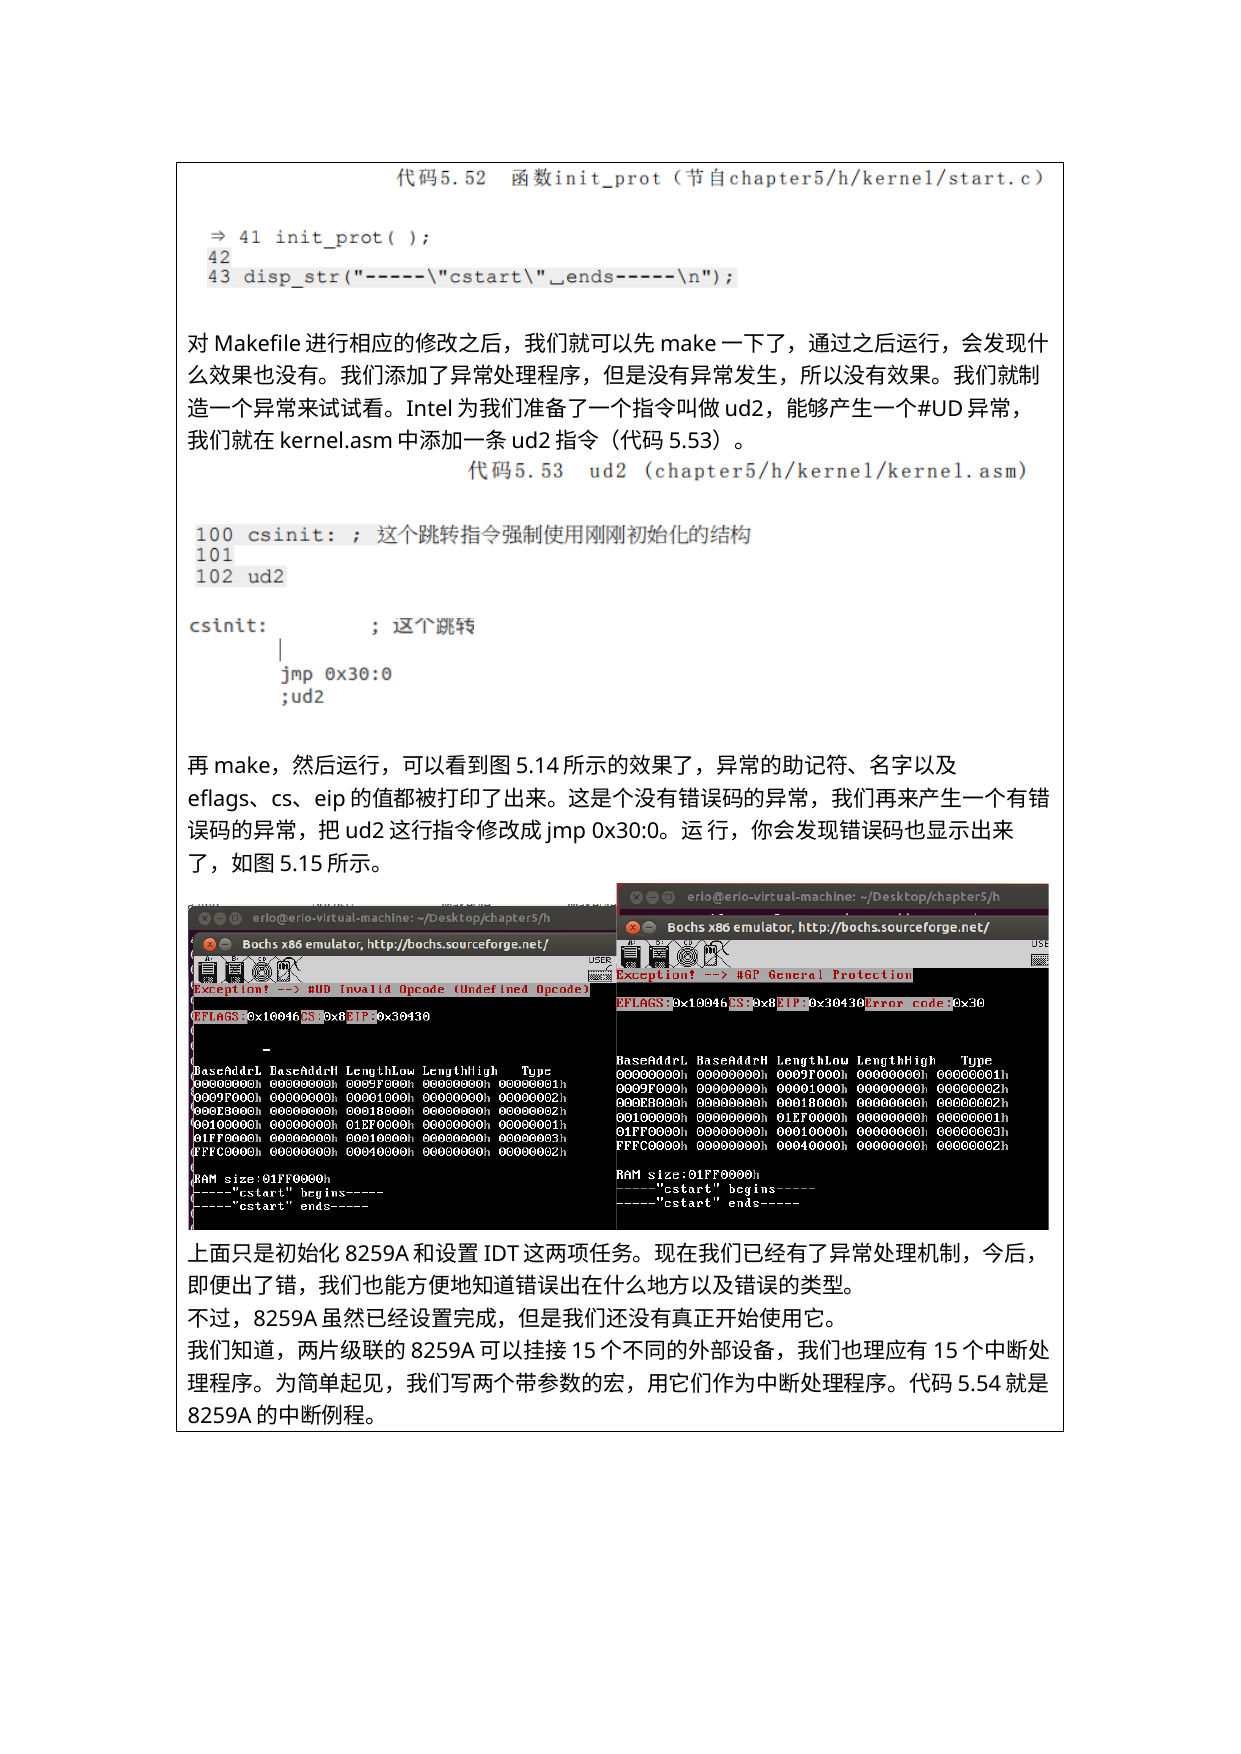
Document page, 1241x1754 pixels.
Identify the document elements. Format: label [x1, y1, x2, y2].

picture [187, 618, 474, 722]
picture [187, 163, 1053, 298]
table_cell [177, 163, 1063, 1431]
picture [187, 455, 1052, 610]
picture [187, 883, 1049, 1230]
